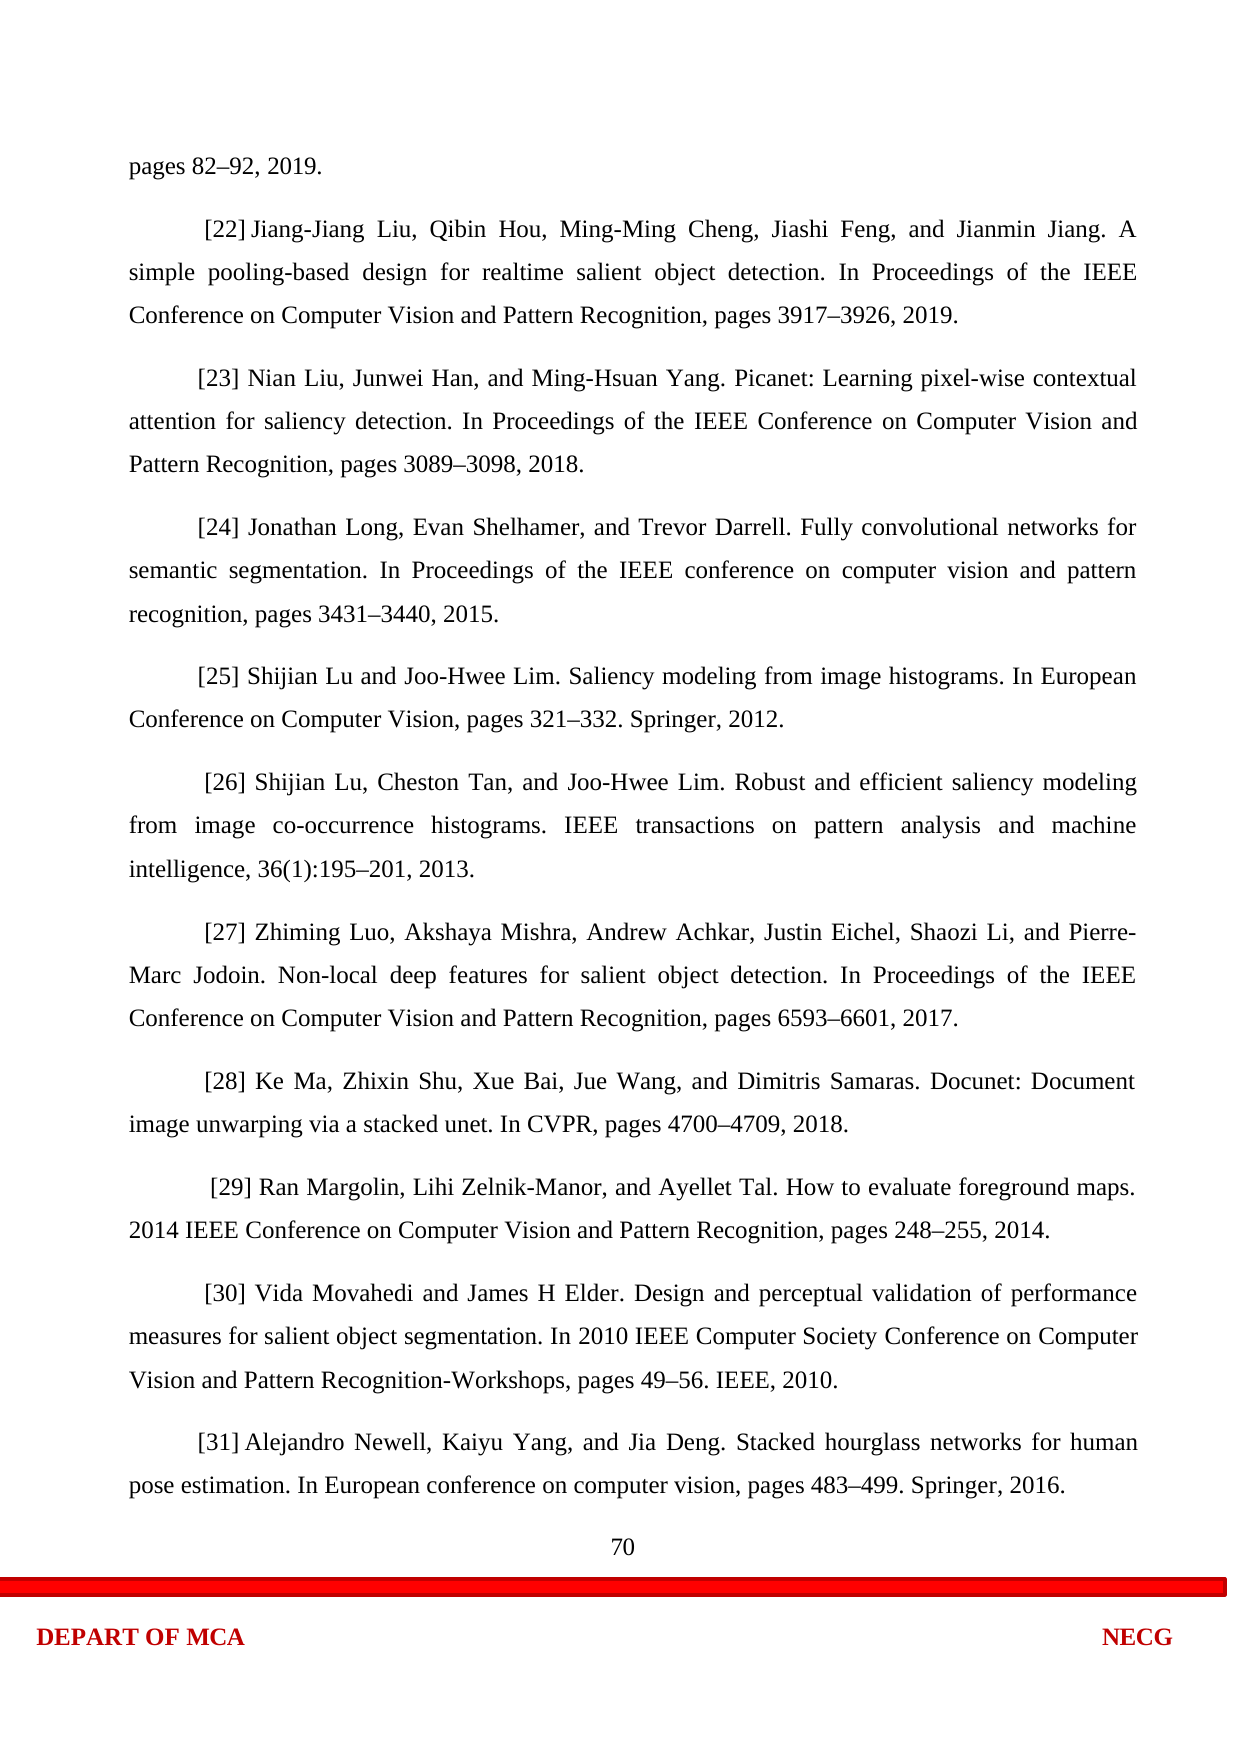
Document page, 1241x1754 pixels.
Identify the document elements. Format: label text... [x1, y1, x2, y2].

list Nian Liu, Junwei Han, and Ming-Hsuan Yang. Picanet: Learning pixel-wise contextual attention for saliency detection. In Proceedings of the IEEE Conference on Computer Vision and Pattern Recognition, pages 3089–3098, 2018. [128, 363, 1138, 478]
list Shijian Lu, Cheston Tan, and Joo-Hwee Lim. Robust and efficient saliency modeling from image co-occurrence histograms. IEEE transactions on pattern analysis and machine intelligence, 36(1):195–201, 2013. [128, 767, 1138, 882]
list Jiang-Jiang Liu, Qibin Hou, Ming-Ming Cheng, Jiashi Feng, and Jianmin Jiang. A simple pooling-based design for realtime salient object detection. In Proceedings of the IEEE Conference on Computer Vision and Pattern Recognition, pages 3917–3926, 2019. [128, 214, 1137, 329]
list Alejandro Newell, Kaiyu Yang, and Jia Deng. Stacked hourglass networks for human pose estimation. In European conference on computer vision, pages 483–499. Springer, 2016. [128, 1427, 1138, 1499]
text pages 82–92, 2019. [128, 151, 1190, 179]
list Shijian Lu and Joo-Hwee Lim. Saliency modeling from image histograms. In European Conference on Computer Vision, pages 321–332. Springer, 2012. [128, 661, 1138, 733]
list Ran Margolin, Lihi Zelnik-Manor, and Ayellet Tal. How to evaluate foreground maps. 2014 IEEE Conference on Computer Vision and Pattern Recognition, pages 248–255, 2014. [128, 1172, 1137, 1244]
list Ke Ma, Zhixin Shu, Xue Bai, Jue Wang, and Dimitris Samaras. Docunet: Document image unwarping via a stacked unet. In CVPR, pages 4700–4709, 2018. [128, 1066, 1136, 1138]
list Vida Movahedi and James H Elder. Design and perceptual validation of performance measures for salient object segmentation. In 2010 IEEE Computer Society Conference on Computer Vision and Pattern Recognition-Workshops, pages 49–56. IEEE, 2010. [128, 1278, 1138, 1393]
text 70 [55, 1532, 1190, 1561]
list Jonathan Long, Evan Shelhamer, and Trevor Darrell. Fully convolutional networks for semantic segmentation. In Proceedings of the IEEE conference on computer vision and pattern recognition, pages 3431–3440, 2015. [128, 512, 1137, 628]
list Zhiming Luo, Akshaya Mishra, Andrew Achkar, Justin Eichel, Shaozi Li, and Pierre- Marc Jodoin. Non-local deep features for salient object detection. In Proceedings of the IEEE Conference on Computer Vision and Pattern Recognition, pages 6593–6601, 2017. [128, 917, 1138, 1032]
